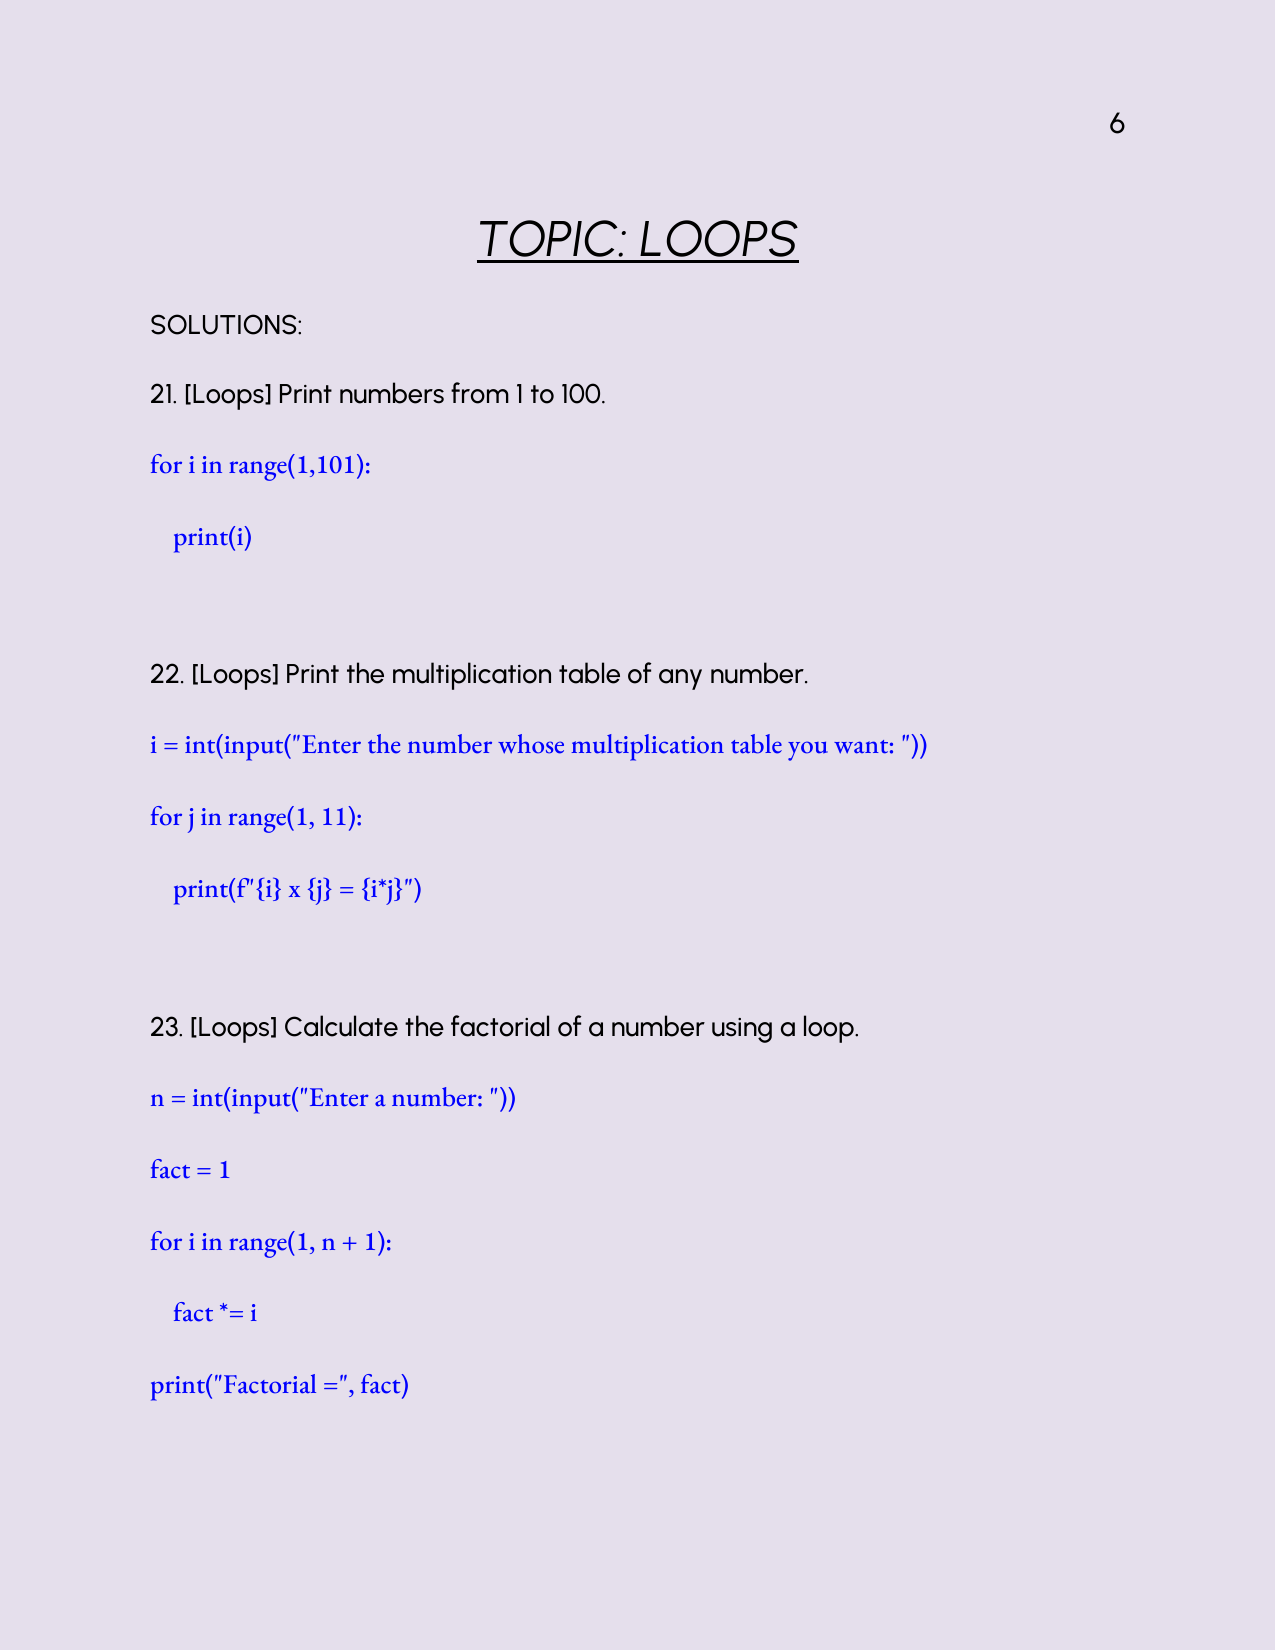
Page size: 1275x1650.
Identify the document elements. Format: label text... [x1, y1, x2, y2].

text 21. [Loops] Print numbers from 1 to 100. [150, 377, 1125, 410]
text 23. [Loops] Calculate the factorial of a number using a loop. [150, 1011, 1125, 1043]
text 22. [Loops] Print the multiplication table of any number. [150, 658, 1125, 691]
text i = int(input("Enter the number whose multiplication table you want: ")) [150, 727, 1125, 762]
text print("Factorial =", fact) [150, 1366, 1125, 1401]
text fact = 1 [150, 1151, 1125, 1186]
text fact *= i [150, 1294, 1125, 1330]
text print(i) [150, 518, 1125, 553]
text SOLUTIONS: [150, 309, 1125, 341]
text for i in range(1,101): [150, 446, 1125, 481]
text n = int(input("Enter a number: ")) [150, 1079, 1125, 1114]
subtitle TOPIC: LOOPS [150, 209, 1125, 269]
text for j in range(1, 11): [150, 798, 1125, 834]
text for i in range(1, n + 1): [150, 1223, 1125, 1258]
text print(f"{i} x {j} = {i*j}") [150, 870, 1125, 906]
